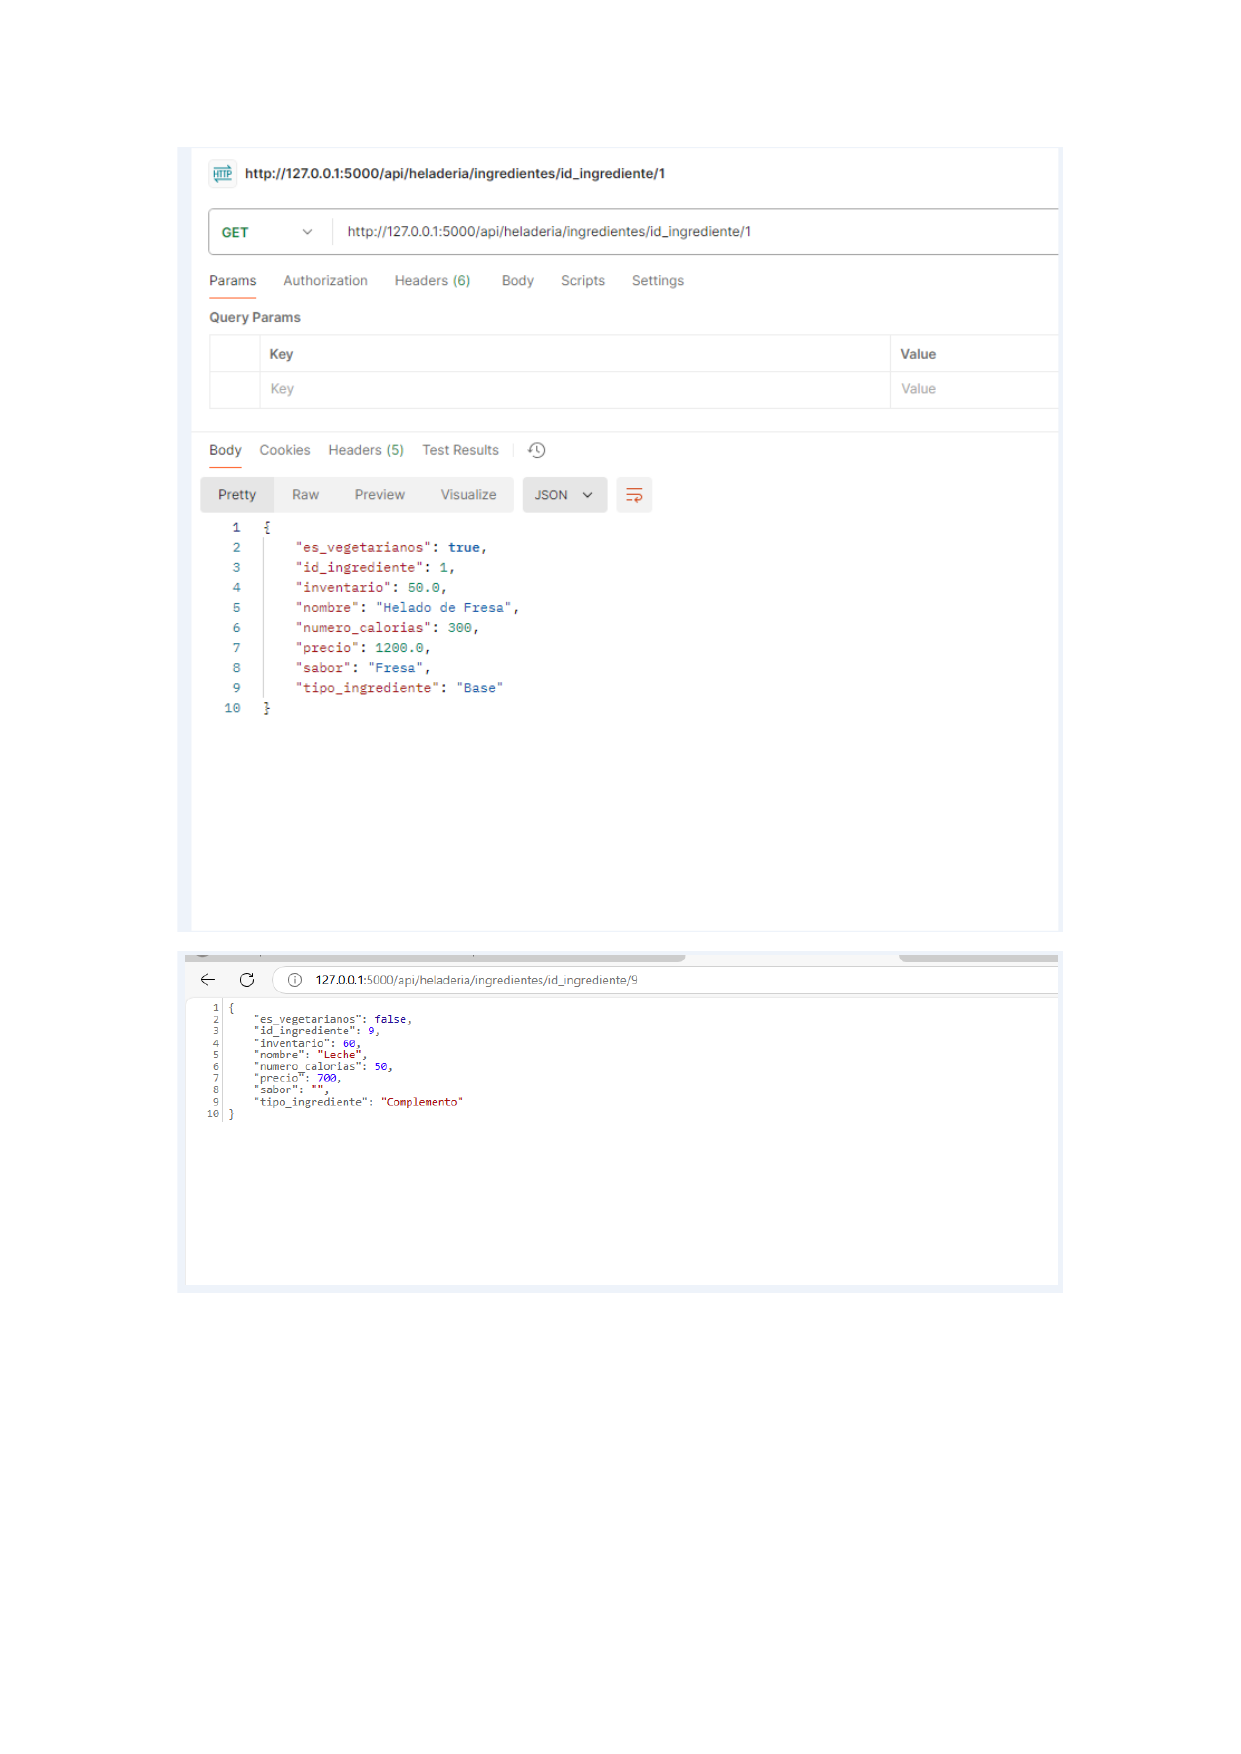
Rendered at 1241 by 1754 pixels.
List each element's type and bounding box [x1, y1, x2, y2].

picture [177, 147, 1063, 932]
picture [177, 951, 1063, 1293]
